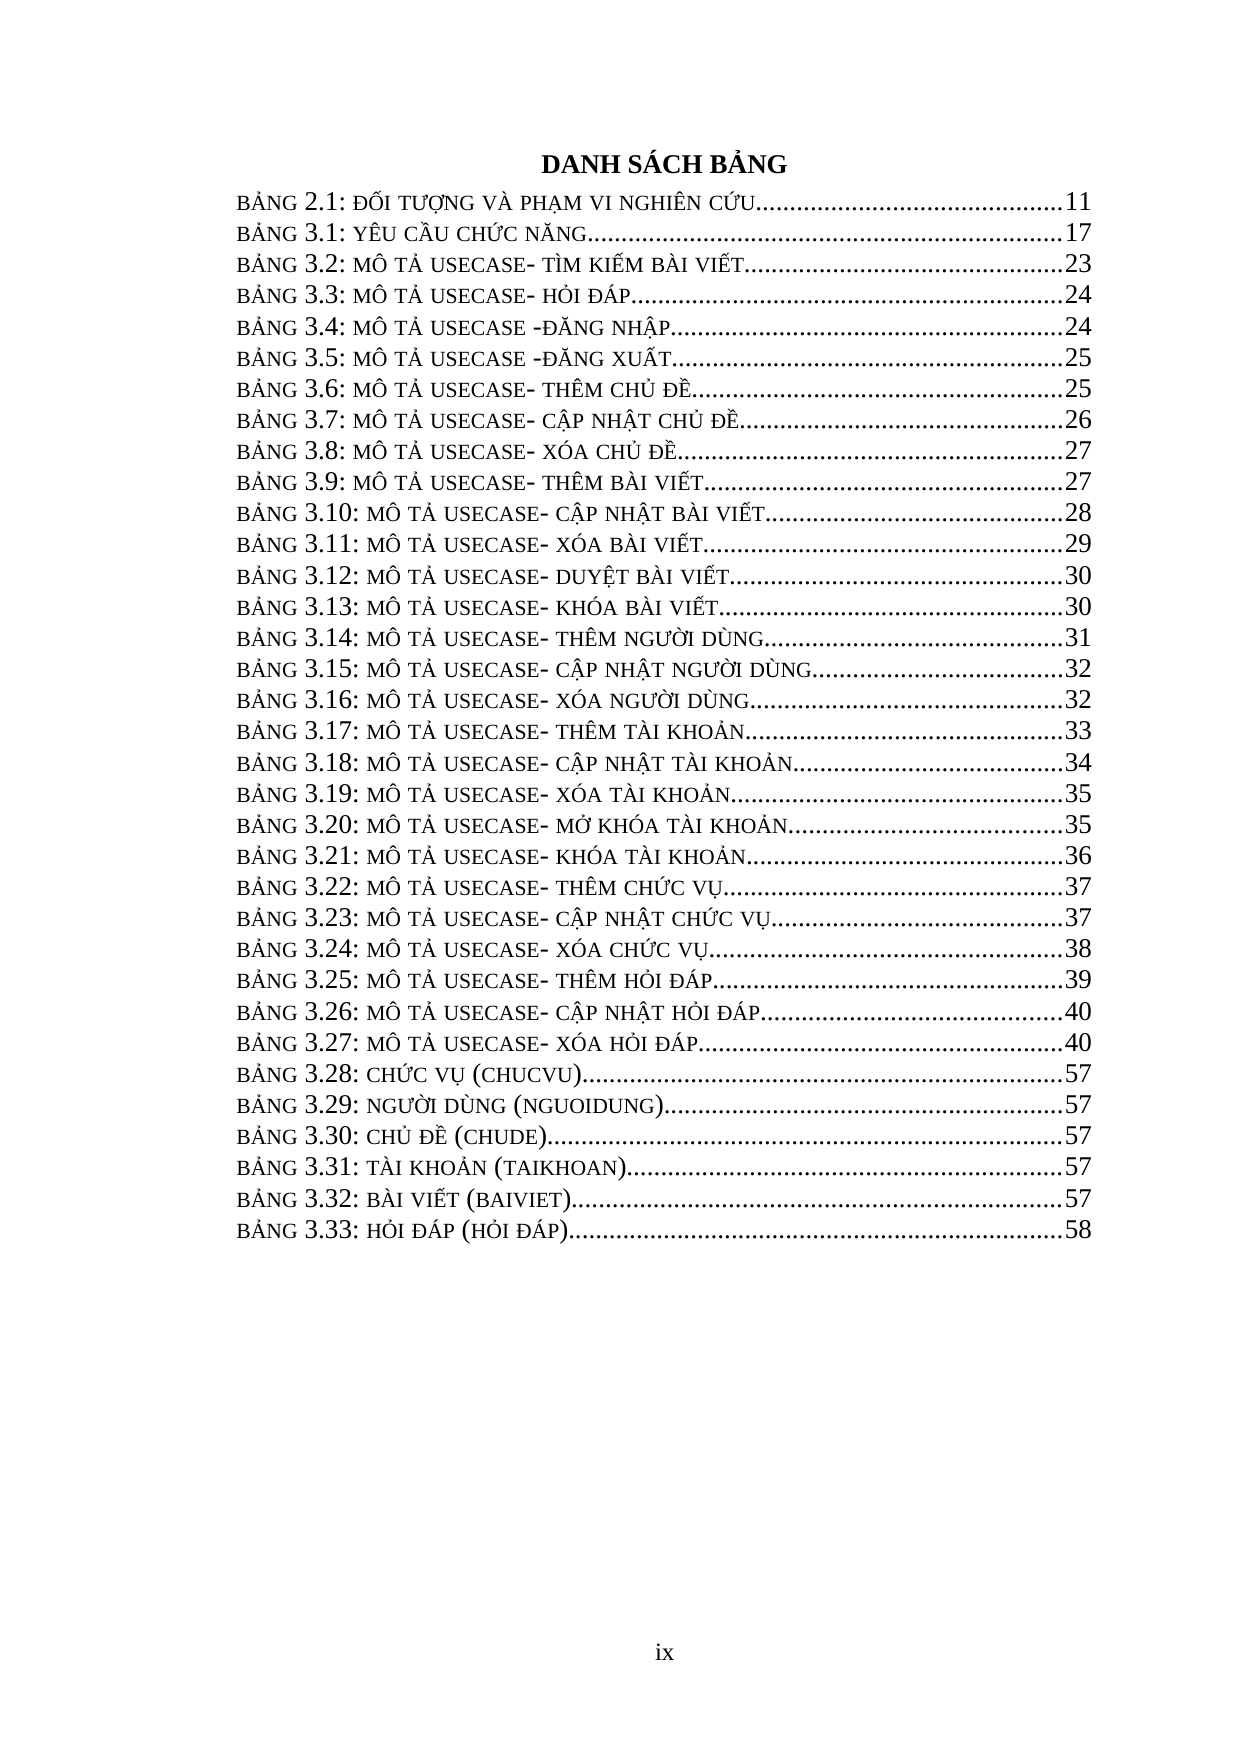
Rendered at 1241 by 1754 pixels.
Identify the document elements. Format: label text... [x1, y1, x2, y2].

text bảng 3.21: mô tả usecase- khóa tài khoản 36 [236, 839, 1092, 870]
text bảng 3.28: chức vụ (chucvu) 57 [236, 1057, 1092, 1088]
text bảng 3.2: mô tả usecase- tìm kiếm bài viết 23 [236, 247, 1092, 278]
text bảng 3.1: yêu cầu chức năng 17 [236, 216, 1092, 247]
text bảng 3.17: mô tả usecase- thêm tài khoản 33 [236, 714, 1092, 746]
text bảng 3.15: mô tả usecase- cập nhật người dùng 32 [236, 652, 1092, 683]
text bảng 3.29: người dùng (nguoidung) 57 [236, 1088, 1092, 1119]
text DANH SÁCH BẢNG [236, 148, 1092, 179]
text bảng 3.4: mô tả usecase -đăng nhập 24 [236, 309, 1092, 341]
text bảng 3.22: mô tả usecase- thêm chức vụ 37 [236, 870, 1092, 901]
text bảng 3.3: mô tả usecase- hỏi đáp 24 [236, 278, 1092, 309]
text bảng 3.10: mô tả usecase- cập nhật bài viết 28 [236, 496, 1092, 528]
text bảng 3.26: mô tả usecase- cập nhật hỏi đáp 40 [236, 995, 1092, 1026]
text bảng 3.32: bài viết (baiviet) 57 [236, 1182, 1092, 1213]
text bảng 3.6: mô tả usecase- thêm chủ đề 25 [236, 372, 1092, 403]
text bảng 3.33: hỏi đáp (hỏi đáp) 58 [236, 1213, 1092, 1244]
text bảng 3.27: mô tả usecase- xóa hỏi đáp 40 [236, 1026, 1092, 1057]
text bảng 3.16: mô tả usecase- xóa người dùng 32 [236, 683, 1092, 714]
text bảng 3.11: mô tả usecase- xóa bài viết 29 [236, 528, 1092, 559]
text bảng 3.13: mô tả usecase- khóa bài viết 30 [236, 590, 1092, 621]
text bảng 3.23: mô tả usecase- cập nhật chức vụ 37 [236, 901, 1092, 932]
text bảng 3.9: mô tả usecase- thêm bài viết 27 [236, 465, 1092, 496]
text bảng 3.20: mô tả usecase- mở khóa tài khoản 35 [236, 808, 1092, 839]
text bảng 3.12: mô tả usecase- duyệt bài viết 30 [236, 559, 1092, 590]
text bảng 3.24: mô tả usecase- xóa chức vụ 38 [236, 932, 1092, 964]
text bảng 2.1: đối tượng và phạm vi nghiên cứu 11 [236, 185, 1092, 216]
text bảng 3.30: chủ đề (chude) 57 [236, 1119, 1092, 1151]
text bảng 3.7: mô tả usecase- cập nhật chủ đề 26 [236, 403, 1092, 434]
text bảng 3.18: mô tả usecase- cập nhật tài khoản 34 [236, 746, 1092, 777]
text bảng 3.25: mô tả usecase- thêm hỏi đáp 39 [236, 964, 1092, 995]
text bảng 3.19: mô tả usecase- xóa tài khoản 35 [236, 777, 1092, 808]
text bảng 3.5: mô tả usecase -đăng xuất 25 [236, 341, 1092, 372]
text bảng 3.31: tài khoản (taikhoan) 57 [236, 1151, 1092, 1182]
text bảng 3.8: mô tả usecase- xóa chủ đề 27 [236, 434, 1092, 465]
text bảng 3.14: mô tả usecase- thêm người dùng 31 [236, 621, 1092, 652]
